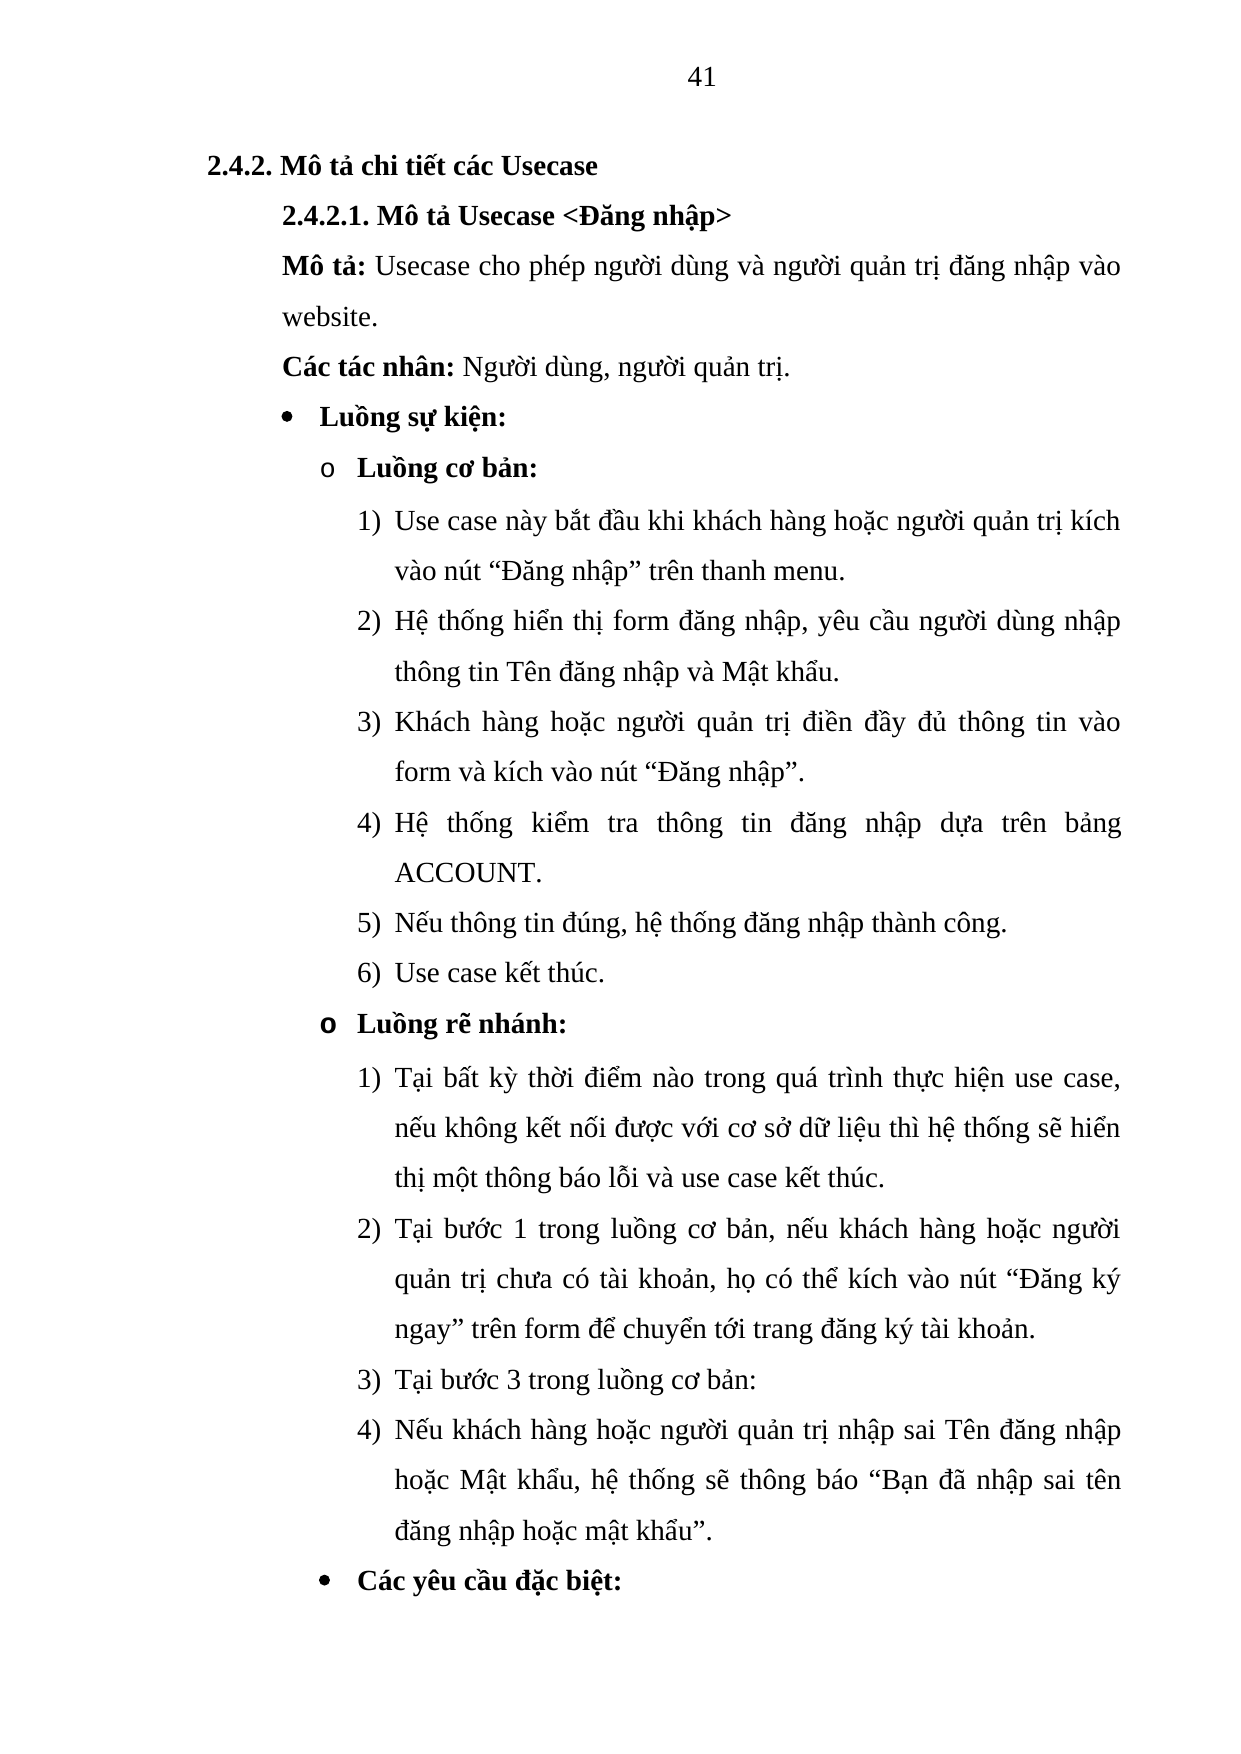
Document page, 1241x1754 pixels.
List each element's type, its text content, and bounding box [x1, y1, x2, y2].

list Khách hàng hoặc người quản trị điền đầy đủ thông tin vào form và kích vào nút “Đăng nhập”. [357, 704, 1122, 788]
list Tại bước 1 trong luồng cơ bản, nếu khách hàng hoặc người quản trị chưa có tài khoản, họ có thể kích vào nút “Đăng ký ngay” trên form để chuyển tới trang đăng ký tài khoản. [357, 1211, 1122, 1345]
list Hệ thống kiểm tra thông tin đăng nhập dựa trên bảng ACCOUNT. [357, 805, 1122, 888]
list Nếu thông tin đúng, hệ thống đăng nhập thành công. [357, 905, 1122, 939]
list Use case này bắt đầu khi khách hàng hoặc người quản trị kích vào nút “Đăng nhập” trên thanh menu. [357, 503, 1122, 587]
list Tại bước 3 trong luồng cơ bản: [357, 1362, 1122, 1395]
text Các tác nhân: Người dùng, người quản trị. [207, 349, 1122, 382]
list Luồng rẽ nhánh: [319, 1006, 1122, 1042]
text Mô tả: Usecase cho phép người dùng và người quản trị đăng nhập vào website. [282, 248, 1122, 332]
list Nếu khách hàng hoặc người quản trị nhập sai Tên đăng nhập hoặc Mật khẩu, hệ thống sẽ thông báo “Bạn đã nhập sai tên đăng nhập hoặc mật khẩu”. [357, 1412, 1122, 1546]
list Use case kết thúc. [357, 956, 1122, 989]
list Luồng cơ bản: [319, 450, 1122, 485]
list Hệ thống hiển thị form đăng nhập, yêu cầu người dùng nhập thông tin Tên đăng nhập và Mật khẩu. [357, 603, 1122, 687]
list Tại bất kỳ thời điểm nào trong quá trình thực hiện use case, nếu không kết nối được với cơ sở dữ liệu thì hệ thống sẽ hiển thị một thông báo lỗi và use case kết thúc. [357, 1060, 1122, 1194]
subtitle Mô tả Usecase <Đăng nhập> [207, 198, 1122, 232]
list Luồng sự kiện: [282, 399, 1122, 433]
list Các yêu cầu đặc biệt: [319, 1563, 1122, 1597]
subtitle Mô tả chi tiết các Usecase [207, 148, 1122, 181]
